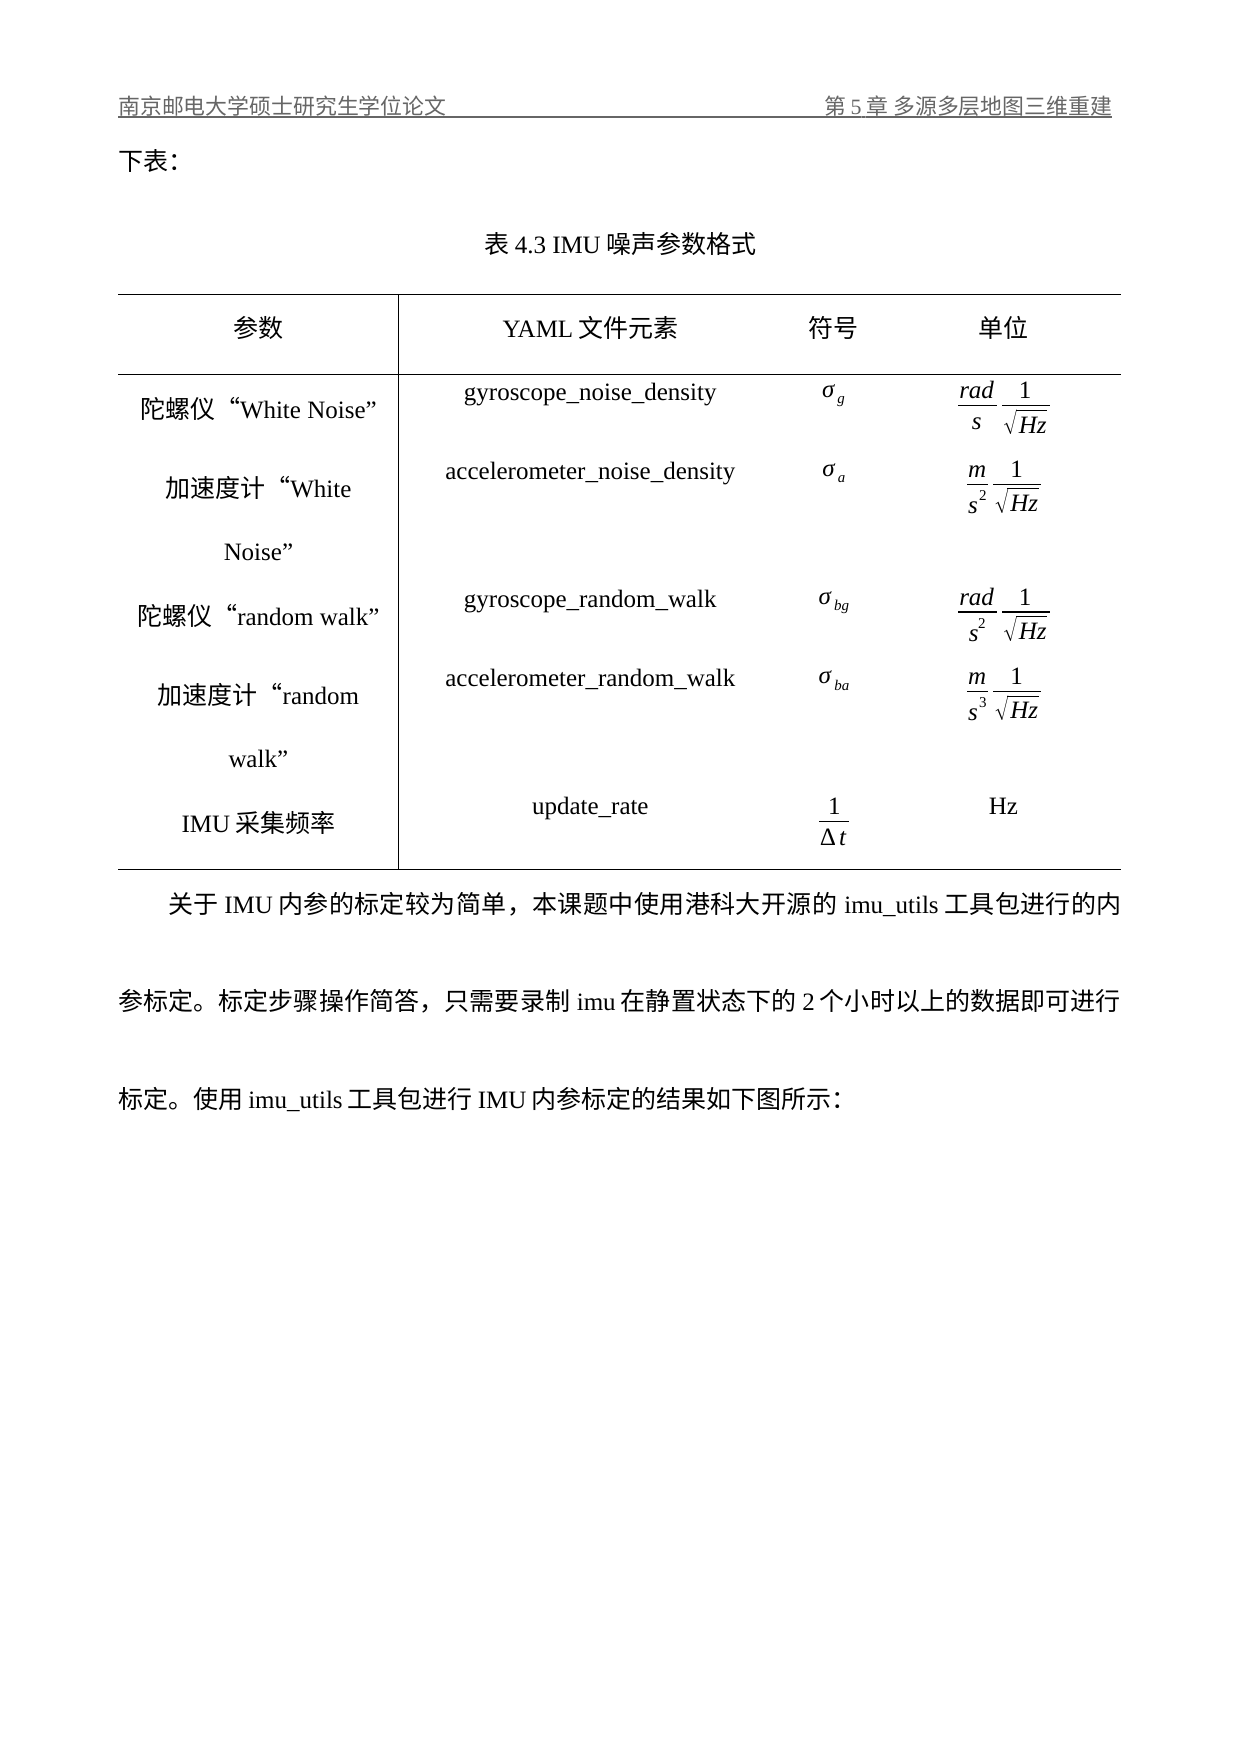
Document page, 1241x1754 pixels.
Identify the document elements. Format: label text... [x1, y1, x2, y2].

table_cell accelerometer_random_walk [399, 661, 782, 789]
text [118, 127, 1122, 192]
table_cell [885, 454, 1121, 582]
table_header 单位 [885, 295, 1121, 374]
table_cell IMU采集频率 [118, 789, 398, 869]
table_cell [782, 661, 885, 789]
table_header 参数 [118, 295, 398, 374]
table_cell [782, 375, 885, 454]
table_cell [782, 789, 885, 869]
table_cell 加速度计“White Noise” [118, 454, 398, 582]
table_cell 加速度计“random walk” [118, 661, 398, 789]
table_cell 陀螺仪“White Noise” [118, 375, 398, 454]
table_cell [885, 661, 1121, 789]
table_cell [782, 582, 885, 661]
table_cell [885, 375, 1121, 454]
table_cell [782, 454, 885, 582]
table_header YAML文件元素 [399, 295, 782, 374]
table_cell [885, 582, 1121, 661]
table_header 符号 [782, 295, 885, 374]
table_cell update_rate [399, 789, 782, 869]
text 关于IMU内参的标定较为简单，本课题中使用港科大开源的imu_utils工具包进行的内参标定。标定步骤操作简答，只需要录制imu在静置状态下的2个小时以上的数据即可进行标定。使用imu_utils工具包进行IMU内参标定的结果如下图所示： [118, 870, 1122, 1130]
table_cell gyroscope_random_walk [399, 582, 782, 661]
text 表4.3 IMU噪声参数格式 [118, 210, 1122, 275]
table_cell Hz [885, 789, 1121, 869]
table_cell gyroscope_noise_density [399, 375, 782, 454]
table_cell accelerometer_noise_density [399, 454, 782, 582]
table_cell 陀螺仪“random walk” [118, 582, 398, 661]
